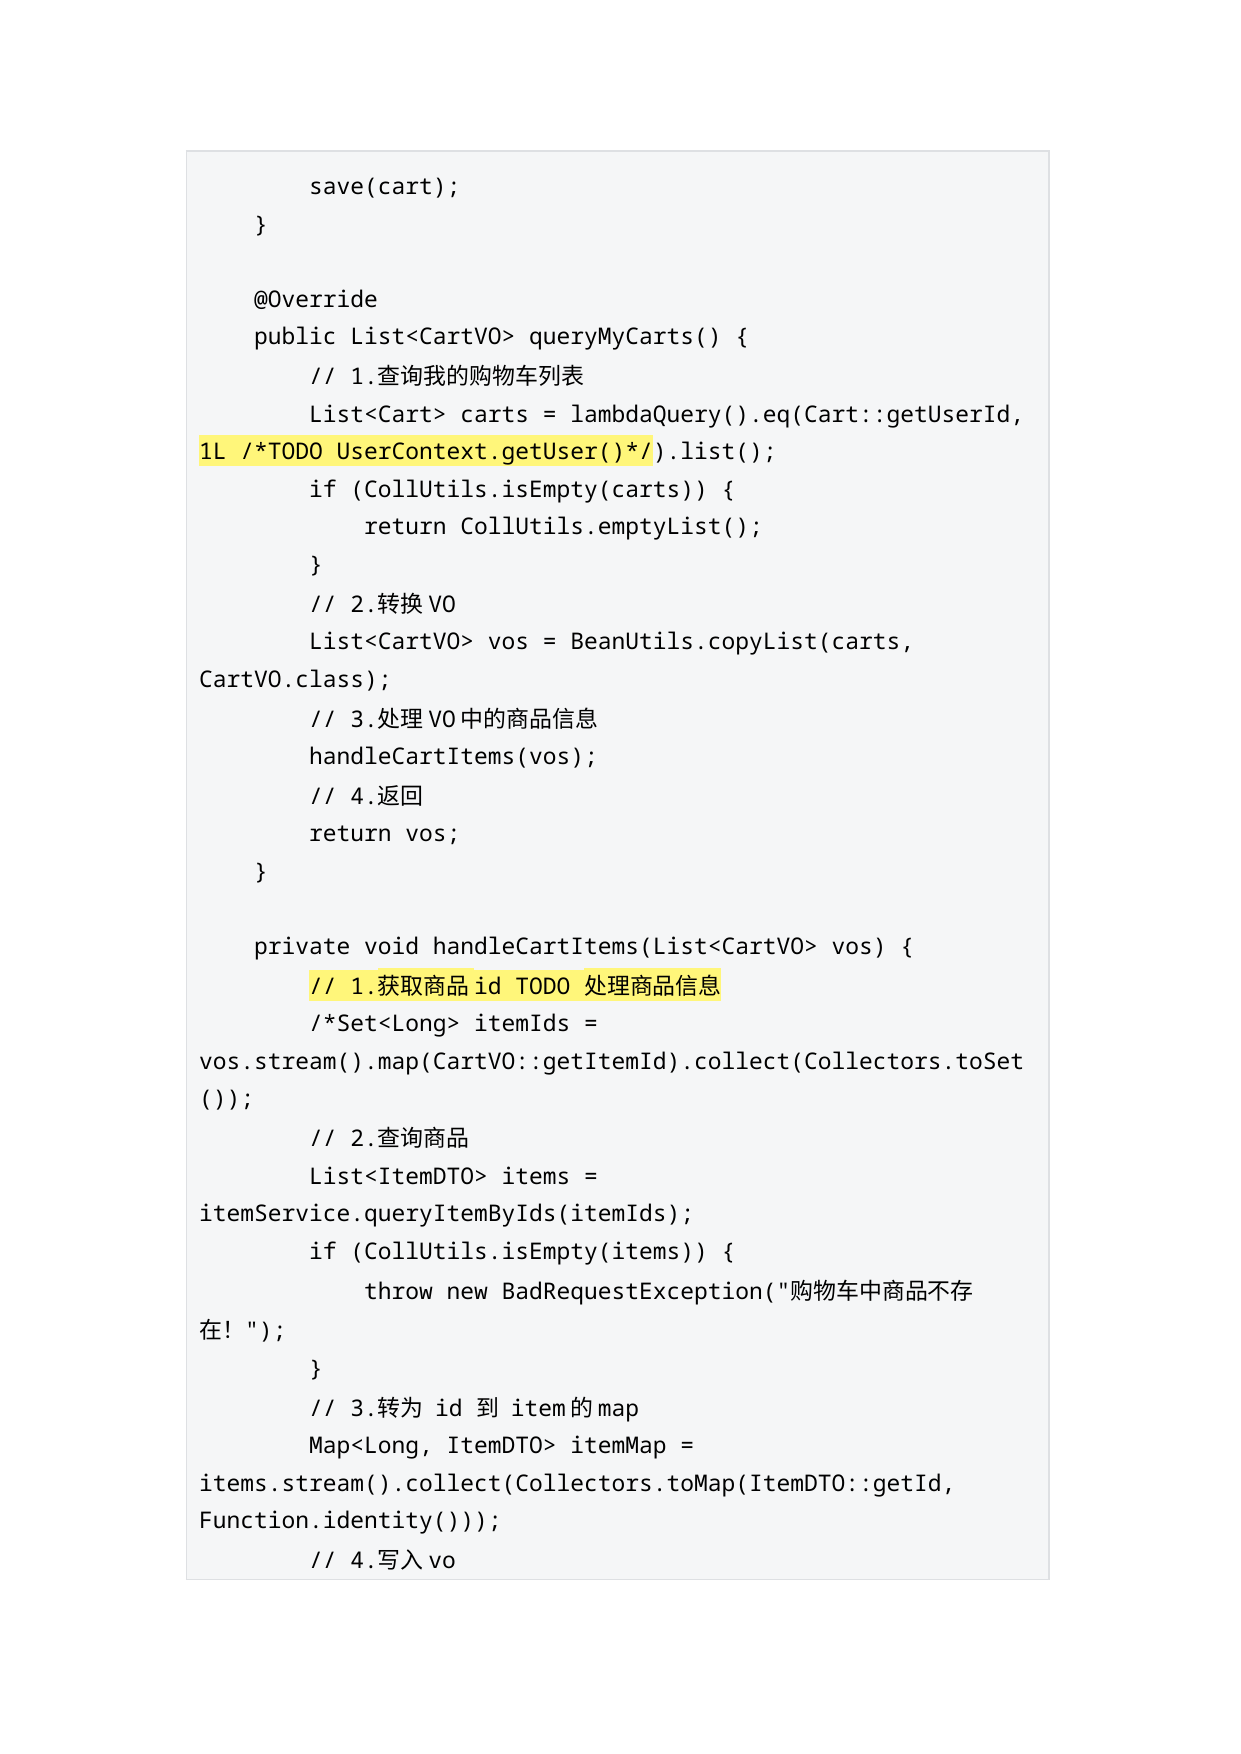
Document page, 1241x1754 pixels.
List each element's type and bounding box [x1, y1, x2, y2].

table_header [187, 152, 1048, 1579]
